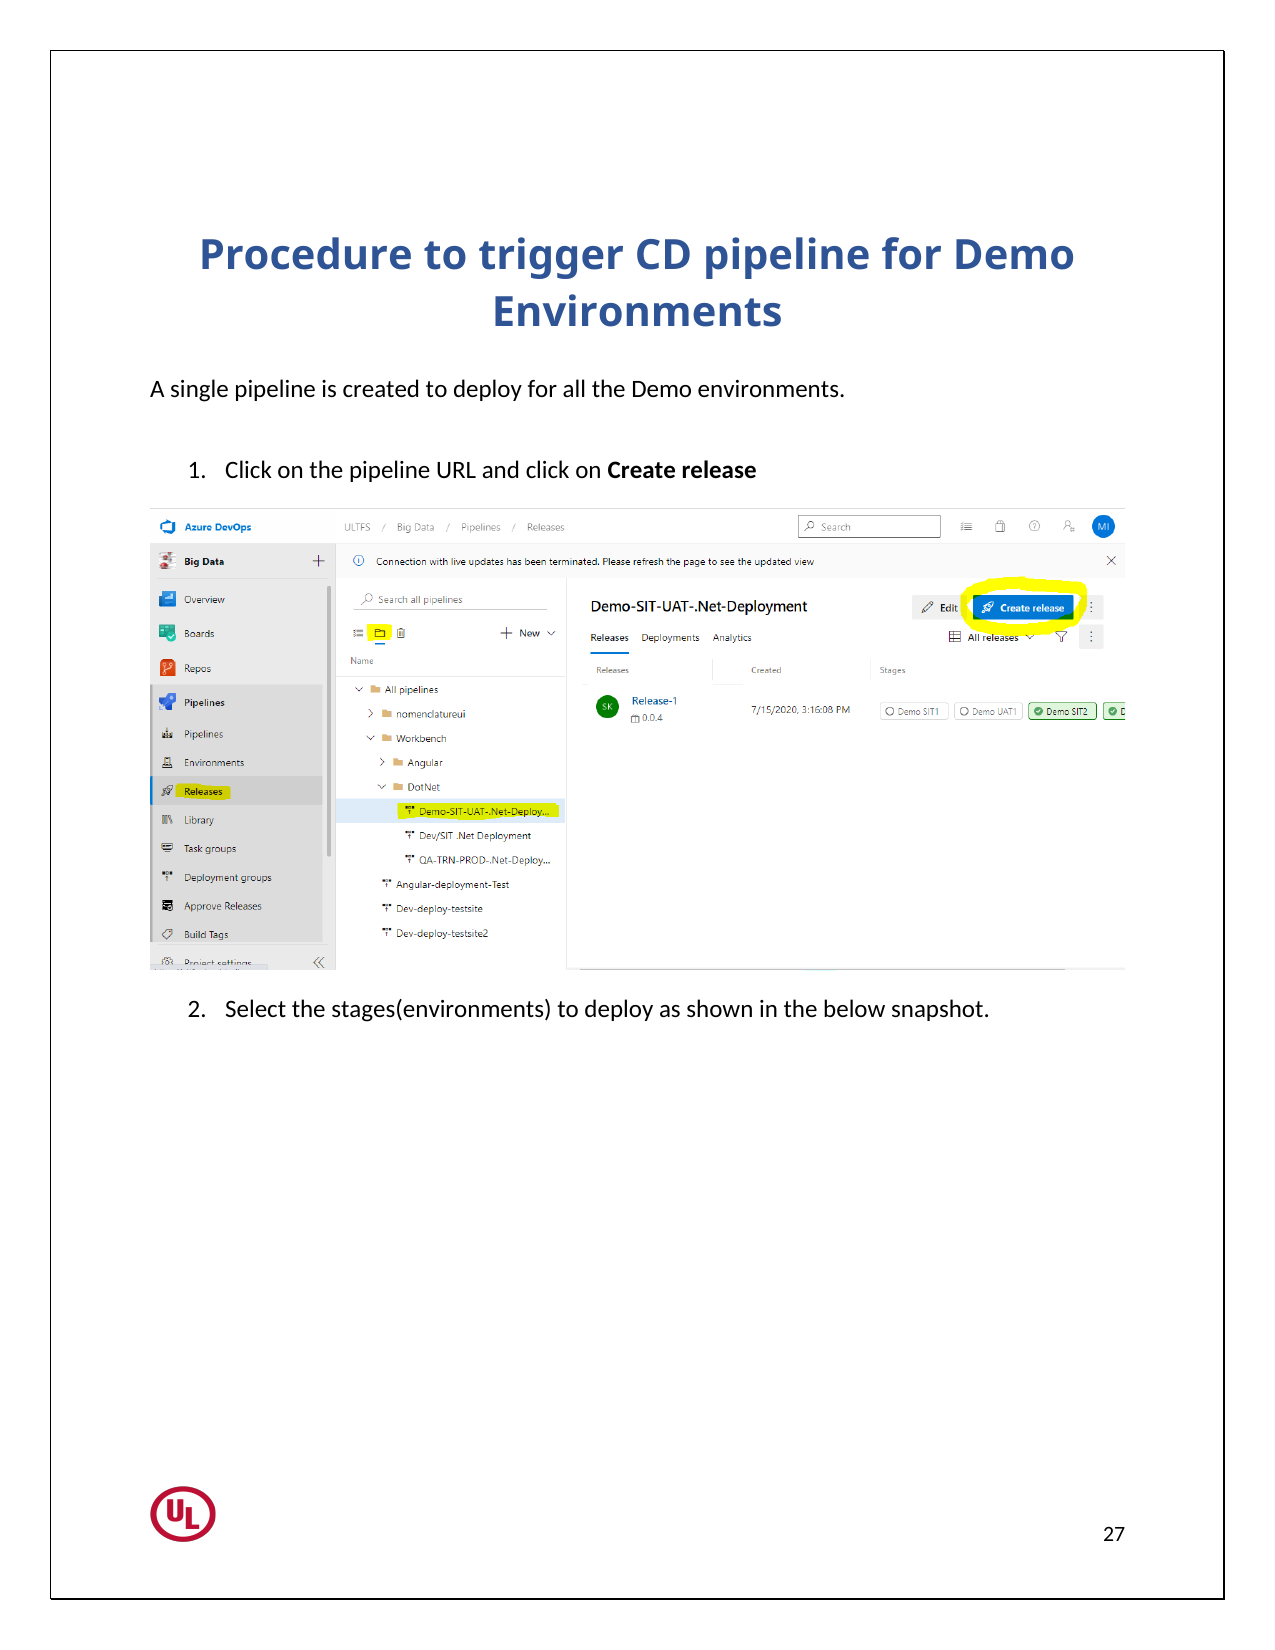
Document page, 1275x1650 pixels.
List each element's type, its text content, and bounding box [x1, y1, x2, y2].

list Click on the pipeline URL and click on Create release [187, 454, 1124, 485]
picture [150, 1486, 216, 1542]
list Select the stages(environments) to deploy as shown in the below snapshot. [187, 993, 1124, 1023]
text A single pipeline is created to deploy for all the Demo environments. [150, 374, 1124, 404]
picture [150, 508, 1125, 970]
subtitle Procedure to trigger CD pipeline for Demo Environments [150, 225, 1124, 339]
